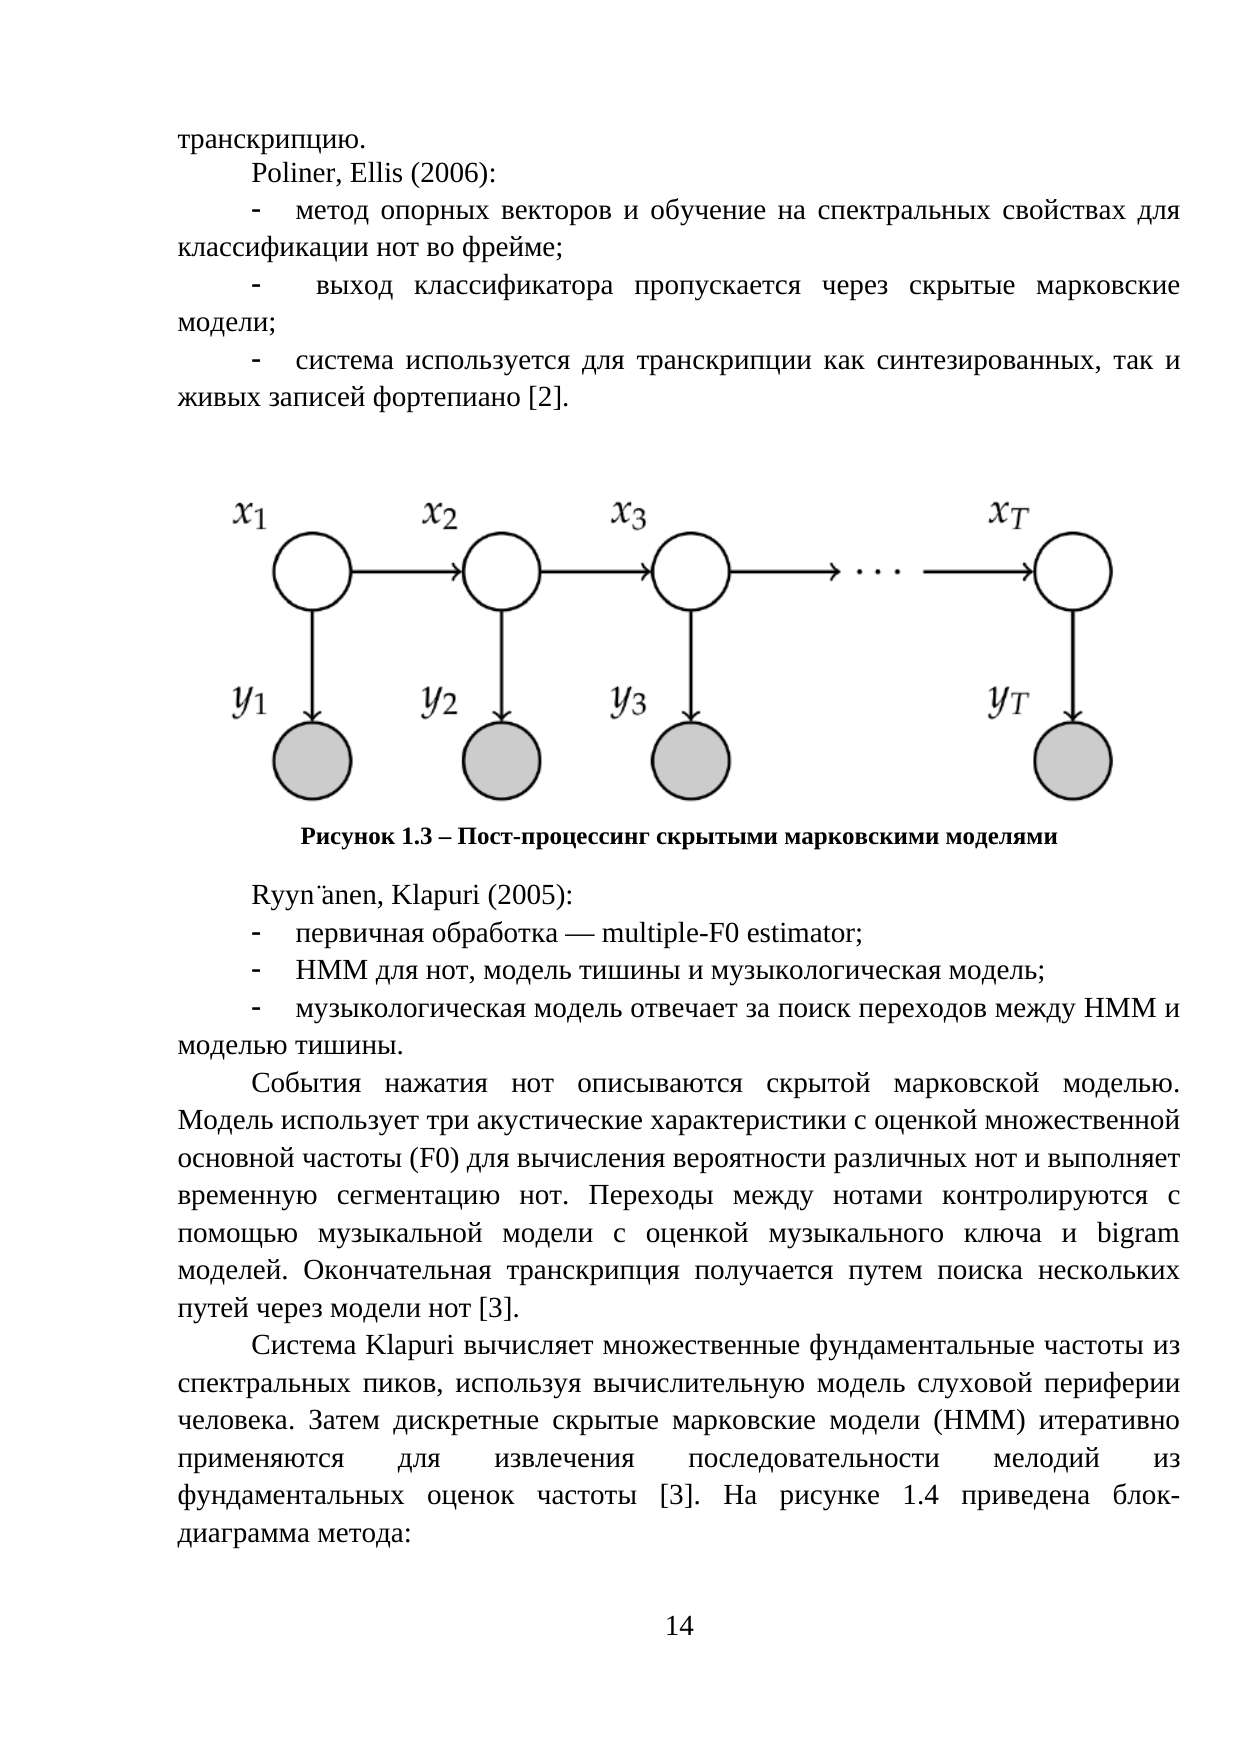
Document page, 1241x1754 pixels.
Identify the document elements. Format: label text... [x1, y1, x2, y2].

list HMM для нот, модель тишины и музыкологическая модель; [177, 950, 1181, 987]
text События нажатия нот описываются скрытой марковской моделью. Модель использует три акустические характеристики с оценкой множественной основной частоты (F0) для вычисления вероятности различных нот и выполняет временную сегментацию нот. Переходы между нотами контролируются с помощью музыкальной модели с оценкой музыкального ключа и bigram моделей. Окончательная транскрипция получается путем поиска нескольких путей через модели нот [3]. [177, 1062, 1181, 1325]
list первичная обработка — multiple-F0 estimator; [177, 912, 1181, 950]
picture [216, 451, 1143, 821]
list система используется для транскрипции как синтезированных, так и живых записей фортепиано [2]. [177, 339, 1181, 414]
text Poliner, Ellis (2006): [177, 156, 1181, 189]
text Cистема Klapuri вычисляет множественные фундаментальные частоты из спектральных пиков, используя вычислительную модель слуховой периферии человека. Затем дискретные скрытые марковские модели (HMM) итеративно применяются для извлечения последовательности мелодий из фундаментальных оценок частоты [3]. На рисунке 1.4 приведена блок-диаграмма метода: [177, 1325, 1181, 1550]
list метод опорных векторов и обучение на спектральных свойствах для классификации нот во фрейме; [177, 189, 1181, 264]
text Рисунок 1.3 – Пост-процессинг скрытыми марковскими моделями [177, 821, 1181, 850]
list музыкологическая модель отвечает за поиск переходов между HMM и моделью тишины. [177, 987, 1181, 1062]
text Ryyn ̈anen, Klapuri (2005): [177, 875, 1181, 912]
list выход классификатора пропускается через скрытые марковские модели; [177, 264, 1181, 339]
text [177, 118, 1181, 156]
